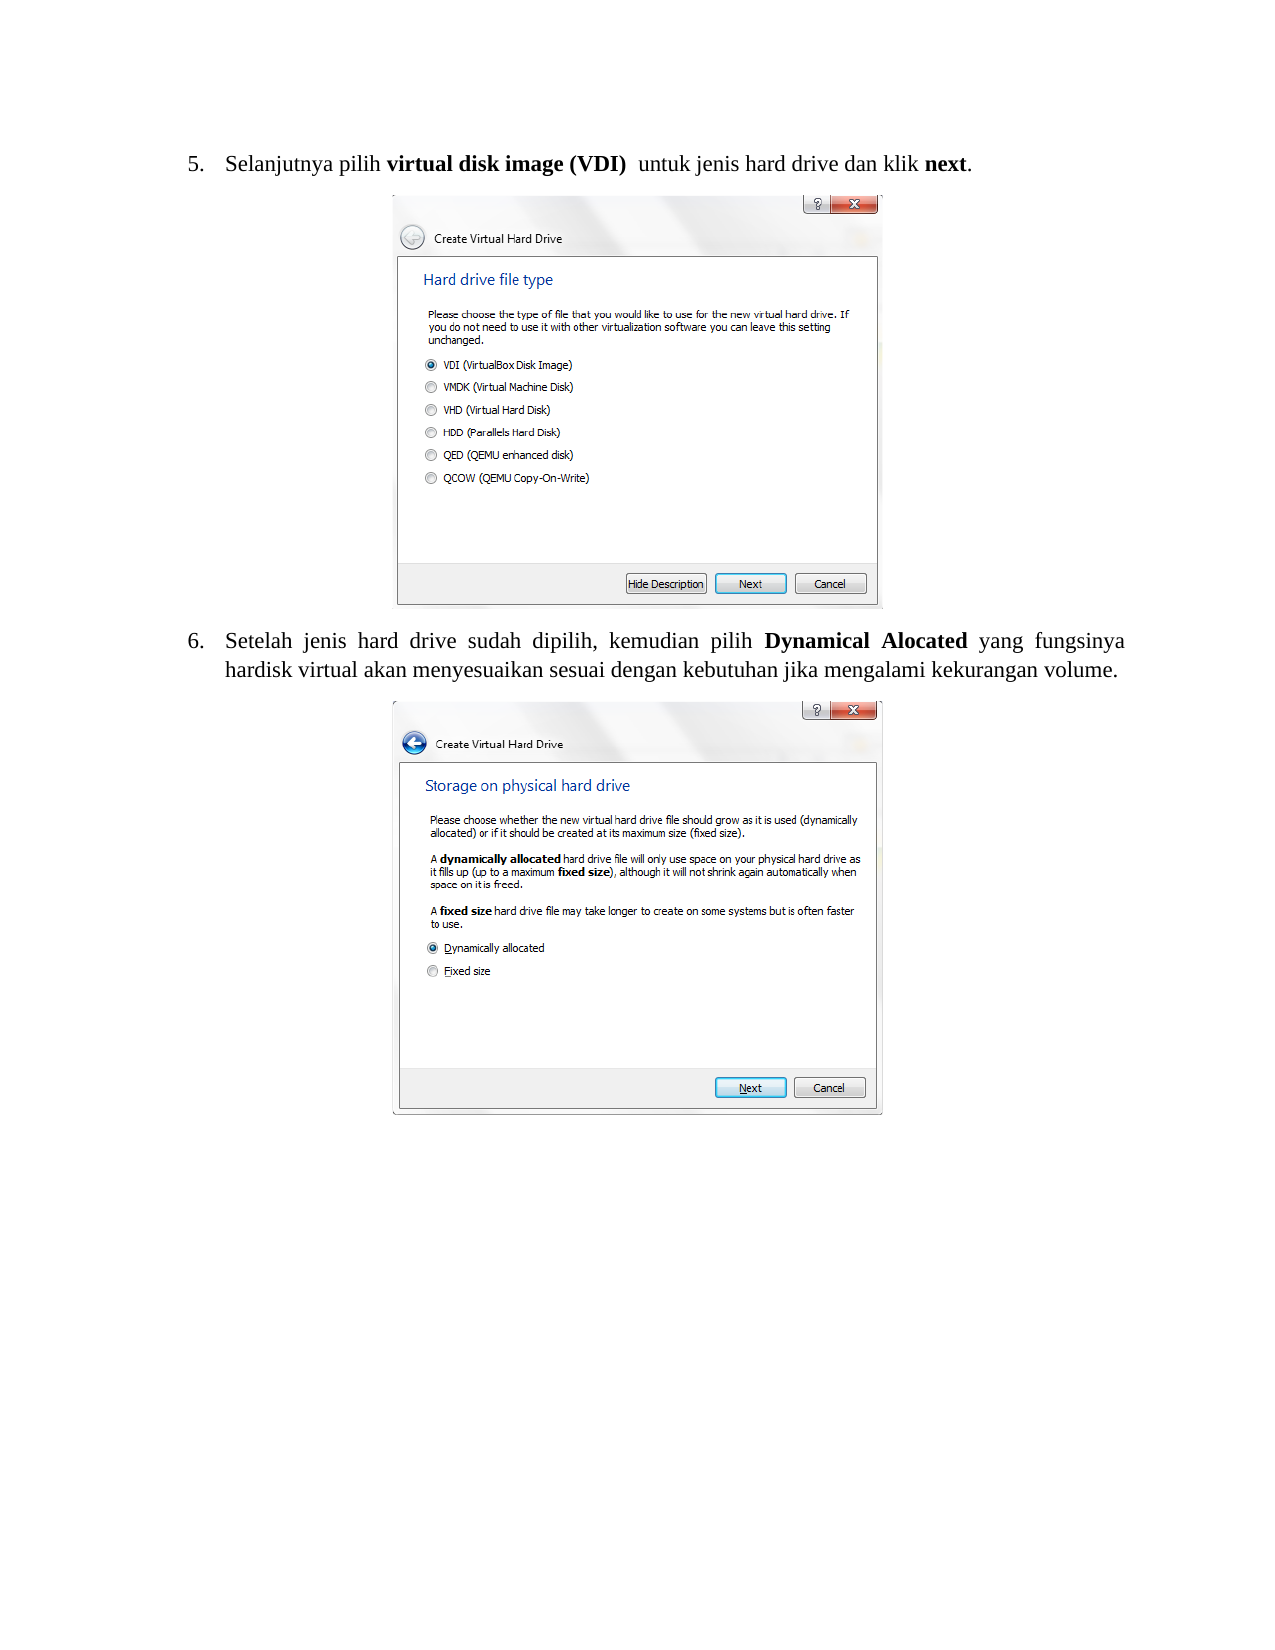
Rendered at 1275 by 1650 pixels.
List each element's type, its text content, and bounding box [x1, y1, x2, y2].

list Selanjutnya pilih virtual disk image (VDI) untuk jenis hard drive dan klik next. [187, 150, 1125, 176]
list Setelah jenis hard drive sudah dipilih, kemudian pilih Dynamical Alocated yang fungsinya hardisk virtual akan menyesuaikan sesuai dengan kebutuhan jika mengalami kekurangan volume. [187, 627, 1125, 682]
picture [392, 701, 883, 1115]
picture [392, 195, 883, 609]
